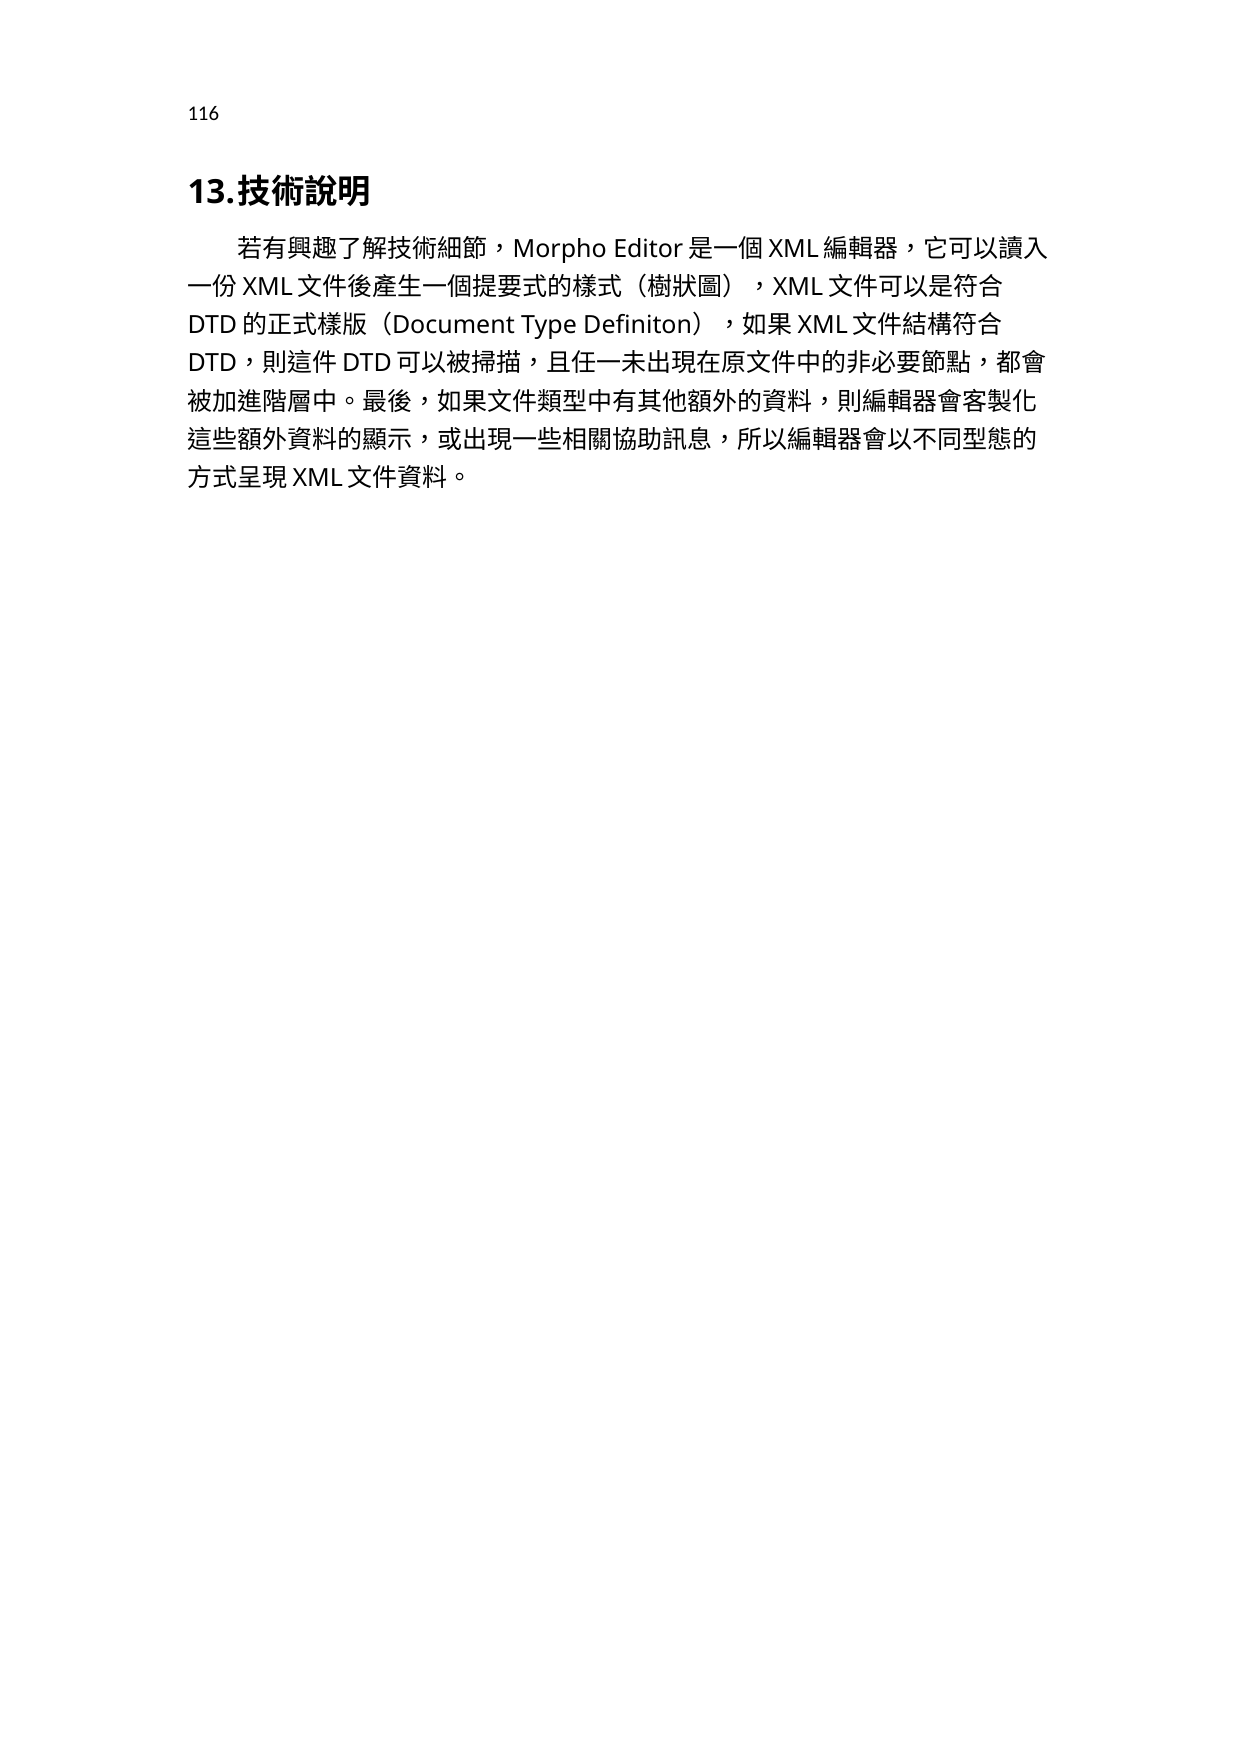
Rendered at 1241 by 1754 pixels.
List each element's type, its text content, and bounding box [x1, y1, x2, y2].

text 若有興趣了解技術細節，Morpho Editor是一個XML編輯器，它可以讀入一份XML文件後產生一個提要式的樣式（樹狀圖），XML文件可以是符合DTD的正式樣版（Document Type Definiton），如果XML文件結構符合DTD，則這件DTD可以被掃描，且任一未出現在原文件中的非必要節點，都會被加進階層中。最後，如果文件類型中有其他額外的資料，則編輯器會客製化這些額外資料的顯示，或出現一些相關協助訊息，所以編輯器會以不同型態的方式呈現XML文件資料。 [187, 227, 1053, 495]
list 技術說明 [187, 151, 1053, 227]
